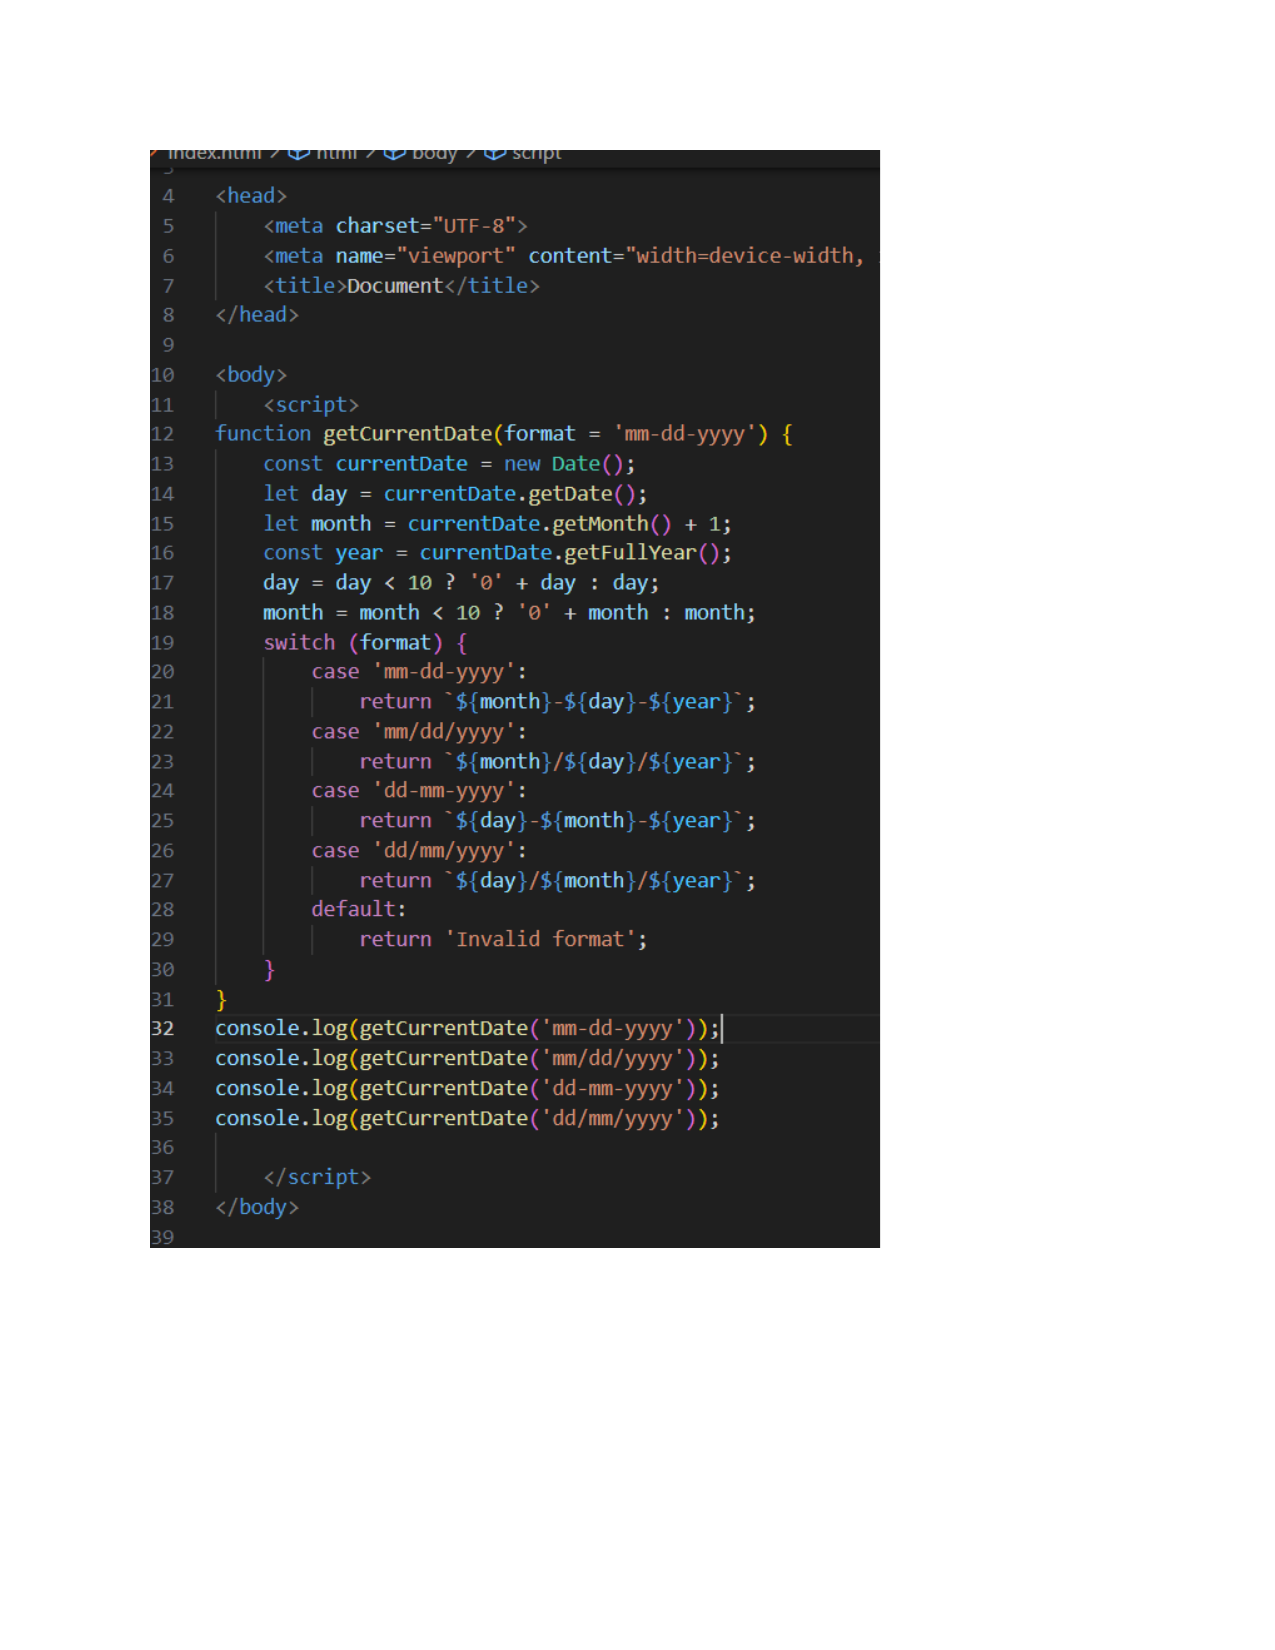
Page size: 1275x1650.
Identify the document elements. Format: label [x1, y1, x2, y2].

picture [150, 150, 881, 1248]
